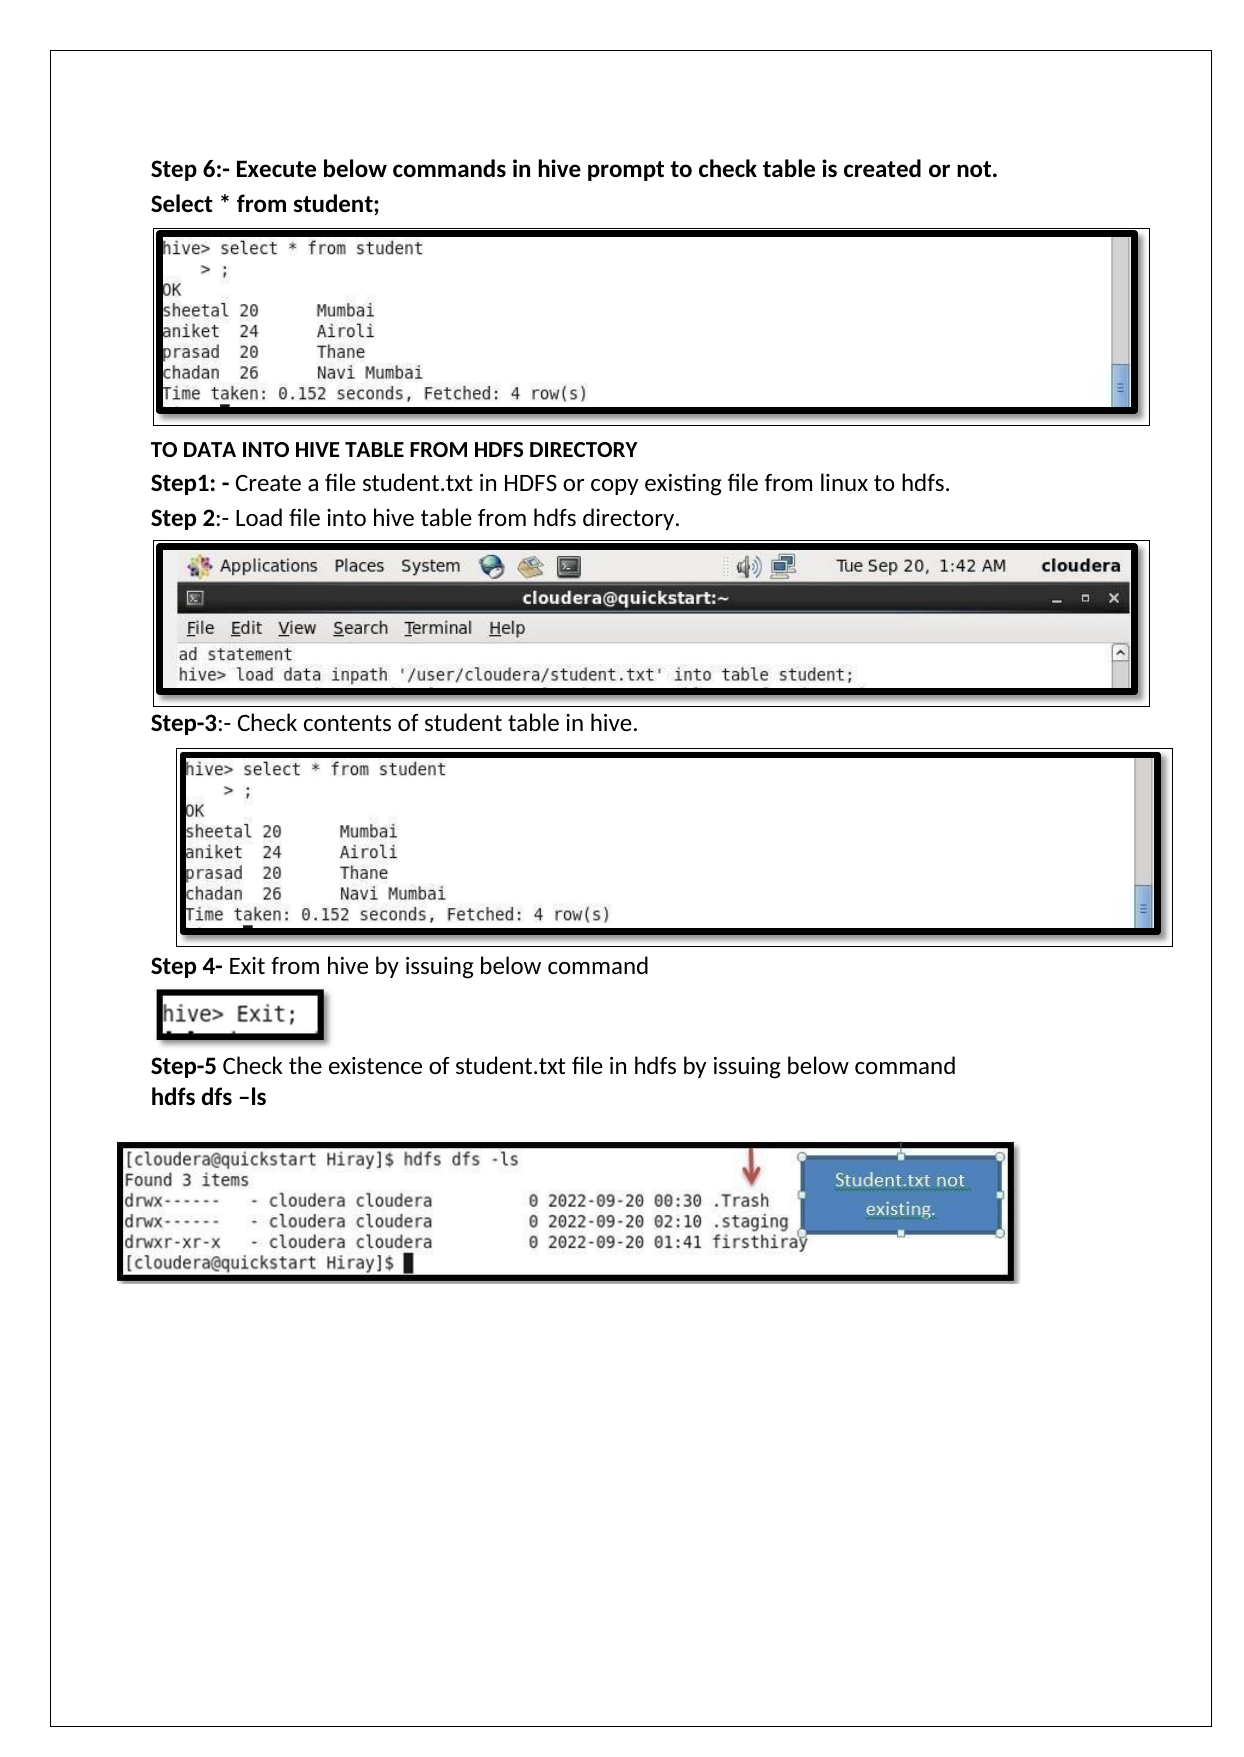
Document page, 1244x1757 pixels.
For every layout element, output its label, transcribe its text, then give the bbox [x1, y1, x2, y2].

picture [116, 1141, 1021, 1284]
picture [177, 749, 1172, 946]
subtitle hdfs dfs –ls [151, 1081, 1211, 1111]
text Step-3:- Check contents of student table in hive. [151, 533, 1211, 737]
text TO DATA INTO HIVE TABLE FROM HDFS DIRECTORY [151, 229, 1211, 463]
text Step 4- Exit from hive by issuing below command [151, 950, 1211, 981]
picture [154, 986, 335, 1051]
subtitle Step 6:- Execute below commands in hive prompt to check table is created or not. Select * from student; [151, 153, 1018, 219]
text Step1: - Create a file student.txt in HDFS or copy existing file from linux to hdfs. [151, 467, 1211, 498]
text Step-5 Check the existence of student.txt file in hdfs by issuing below command [151, 981, 1211, 1081]
text Step 2:- Load file into hive table from hdfs directory. [151, 502, 1211, 533]
